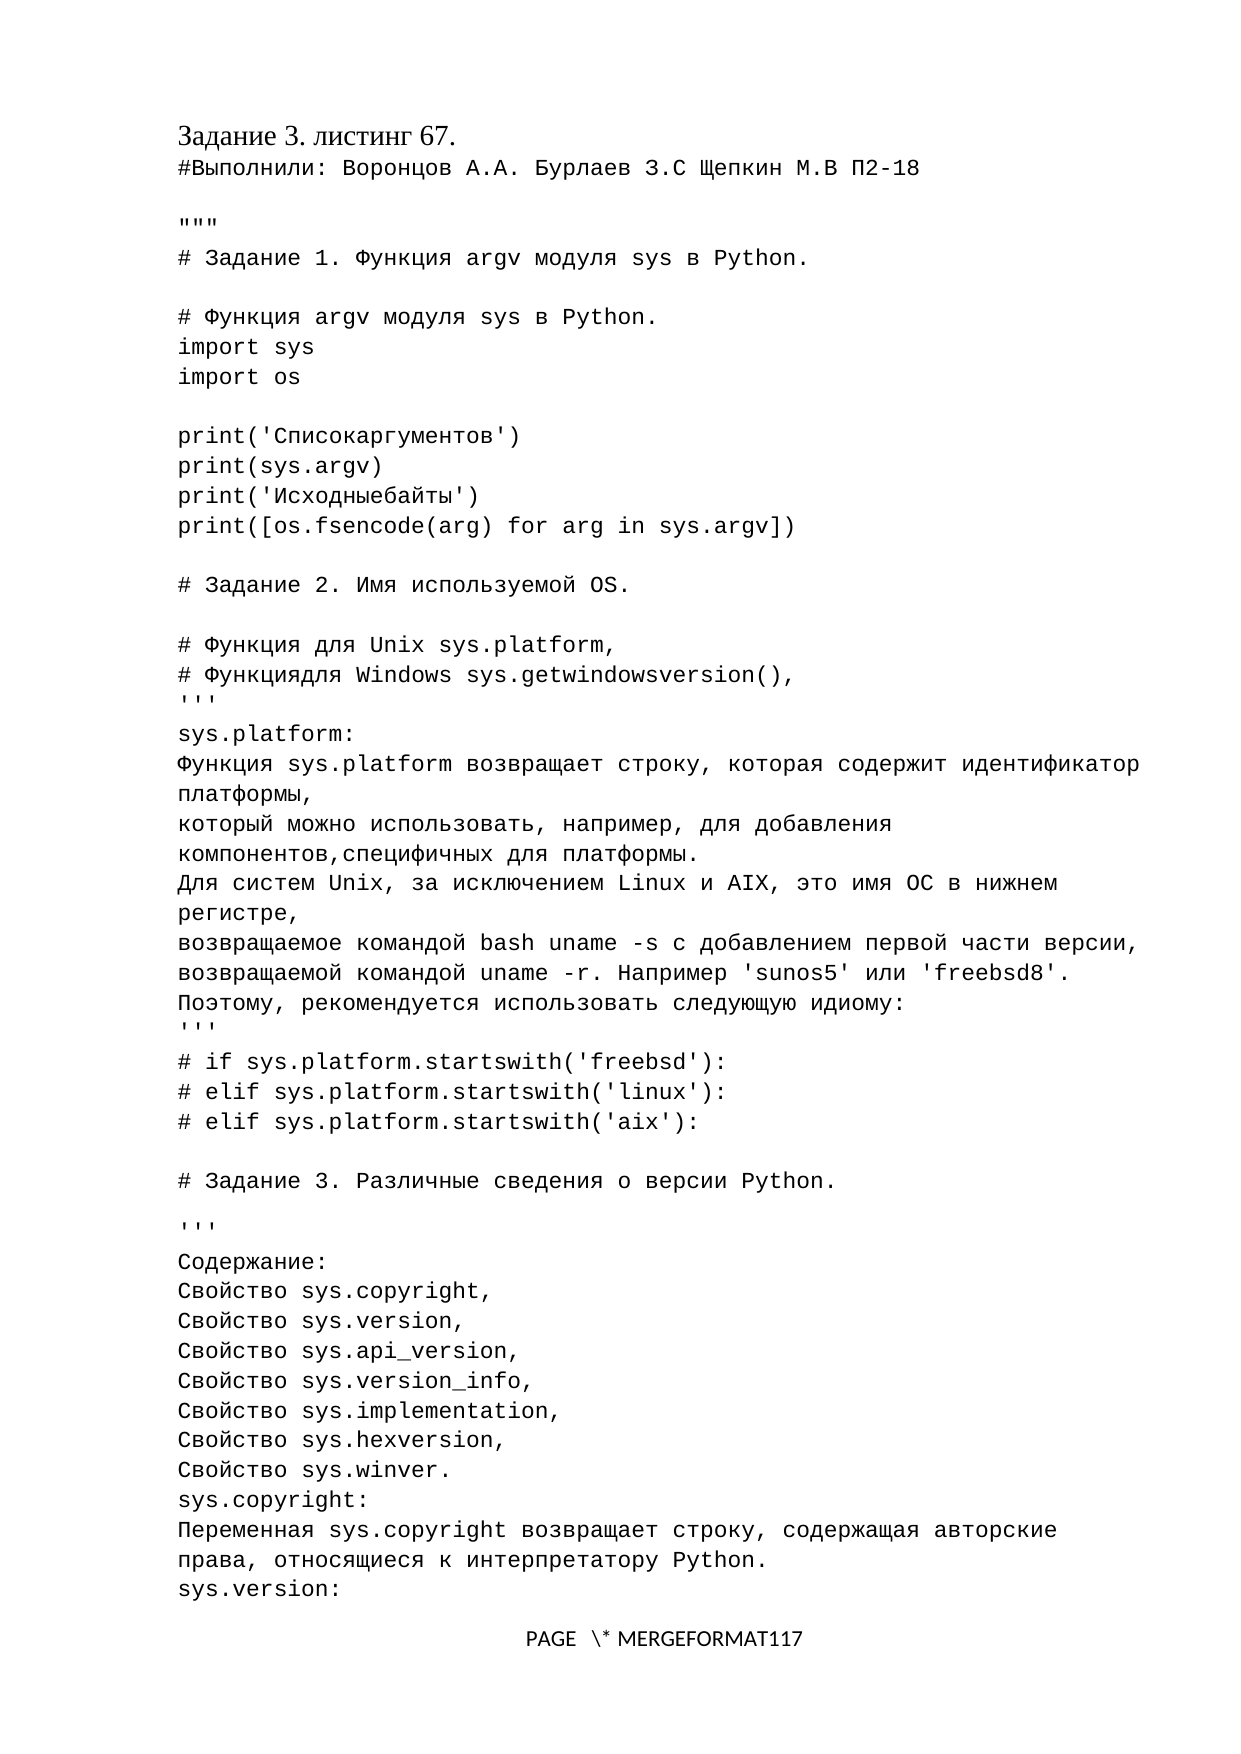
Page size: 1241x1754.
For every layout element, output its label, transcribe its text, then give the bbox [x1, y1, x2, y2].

text #Выполнили: Воронцов А.А. Бурлаев З.С Щепкин М.В П2-18 [177, 157, 1152, 183]
text ''' [177, 1220, 1152, 1246]
text sys.platform: [177, 723, 1152, 749]
text Функция sys.platform возвращает строку, которая содержит идентификатор платформы, [177, 752, 1152, 808]
text Свойство sys.version, [177, 1309, 1152, 1336]
text Свойство sys.winver. [177, 1458, 1152, 1484]
text возвращаемой командой uname -r. Например 'sunos5' или 'freebsd8'. [177, 961, 1152, 987]
text который можно использовать, например, для добавления компонентов,специфичных для платформы. [177, 812, 1152, 868]
text Свойство sys.hexversion, [177, 1429, 1152, 1455]
text print('Исходныебайты') [177, 484, 1152, 510]
text print([os.fsencode(arg) for arg in sys.argv]) [177, 514, 1152, 540]
text # elif sys.platform.startswith('aix'): [177, 1110, 1152, 1136]
text print('Списокаргументов') [177, 425, 1152, 451]
text # Функция argv модуля sys в Python. [177, 306, 1152, 332]
text Свойство sys.version_info, [177, 1369, 1152, 1395]
text print(sys.argv) [177, 454, 1152, 481]
text Задание 3. листинг 67. [177, 118, 1152, 152]
text Для систем Unix, за исключением Linux и AIX, это имя ОС в нижнем регистре, [177, 872, 1152, 927]
text sys.version: [177, 1578, 1152, 1604]
text Переменная sys.copyright возвращает строку, содержащая авторские права, относящиеся к интерпретатору Python. [177, 1518, 1152, 1574]
text # Задание 3. Различные сведения о версии Python. [177, 1169, 1152, 1196]
text # Задание 1. Функция argv модуля sys в Python. [177, 246, 1152, 272]
text """ [177, 216, 1152, 242]
text # Задание 2. Имя используемой OS. [177, 574, 1152, 600]
text ''' [177, 693, 1152, 719]
text возвращаемое командой bash uname -s с добавлением первой части версии, [177, 931, 1152, 957]
text import os [177, 365, 1152, 391]
text Содержание: [177, 1250, 1152, 1276]
text ''' [177, 1021, 1152, 1047]
text # elif sys.platform.startswith('linux'): [177, 1080, 1152, 1106]
text sys.copyright: [177, 1488, 1152, 1514]
text Свойство sys.api_version, [177, 1339, 1152, 1365]
text Свойство sys.copyright, [177, 1280, 1152, 1306]
text # if sys.platform.startswith('freebsd'): [177, 1050, 1152, 1076]
text # Функциядля Windows sys.getwindowsversion(), [177, 663, 1152, 689]
text Поэтому, рекомендуется использовать следующую идиому: [177, 991, 1152, 1017]
text Свойство sys.implementation, [177, 1399, 1152, 1425]
text # Функция для Unix sys.platform, [177, 633, 1152, 659]
text import sys [177, 335, 1152, 361]
